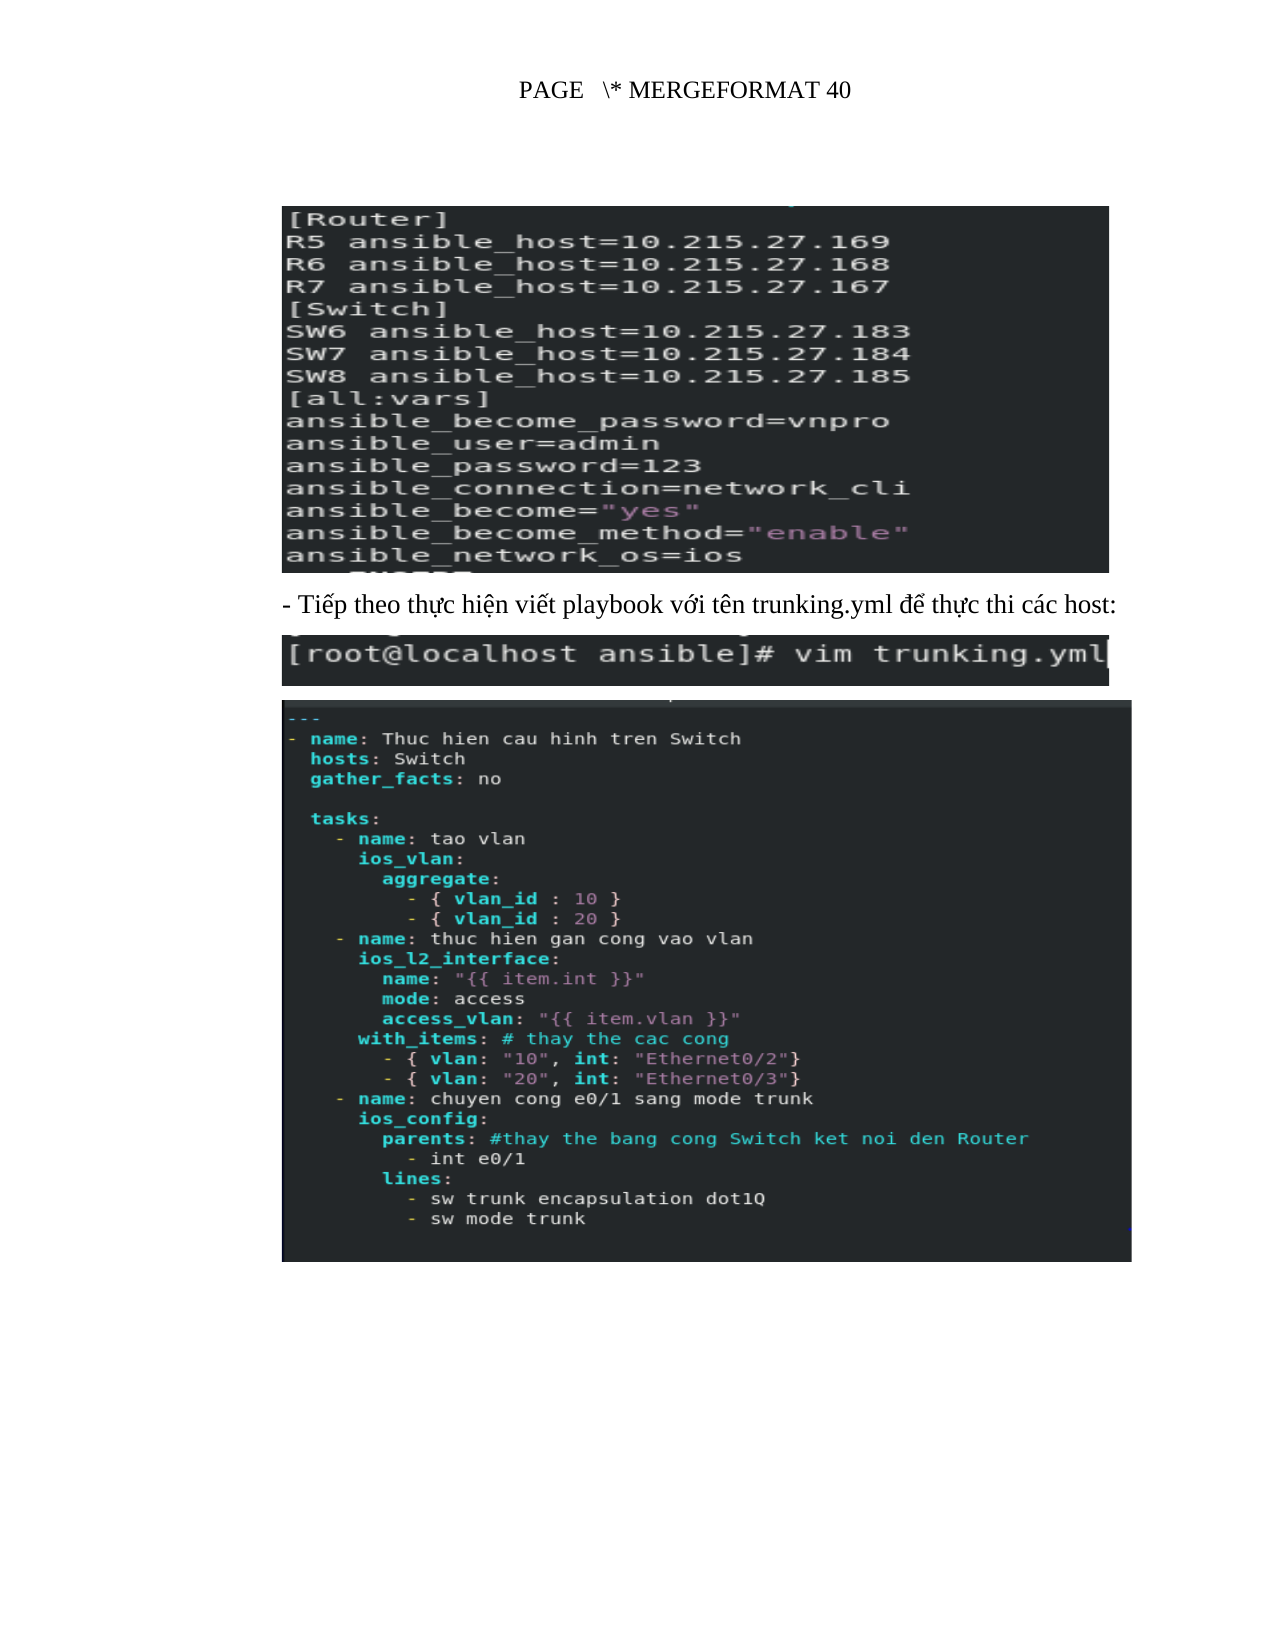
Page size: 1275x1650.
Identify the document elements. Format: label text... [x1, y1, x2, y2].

picture [281, 635, 1110, 686]
picture [281, 700, 1132, 1262]
picture [281, 206, 1110, 573]
text - Tiếp theo thực hiện viết playbook với tên trunking.yml để thực thi các host: [207, 588, 1157, 620]
